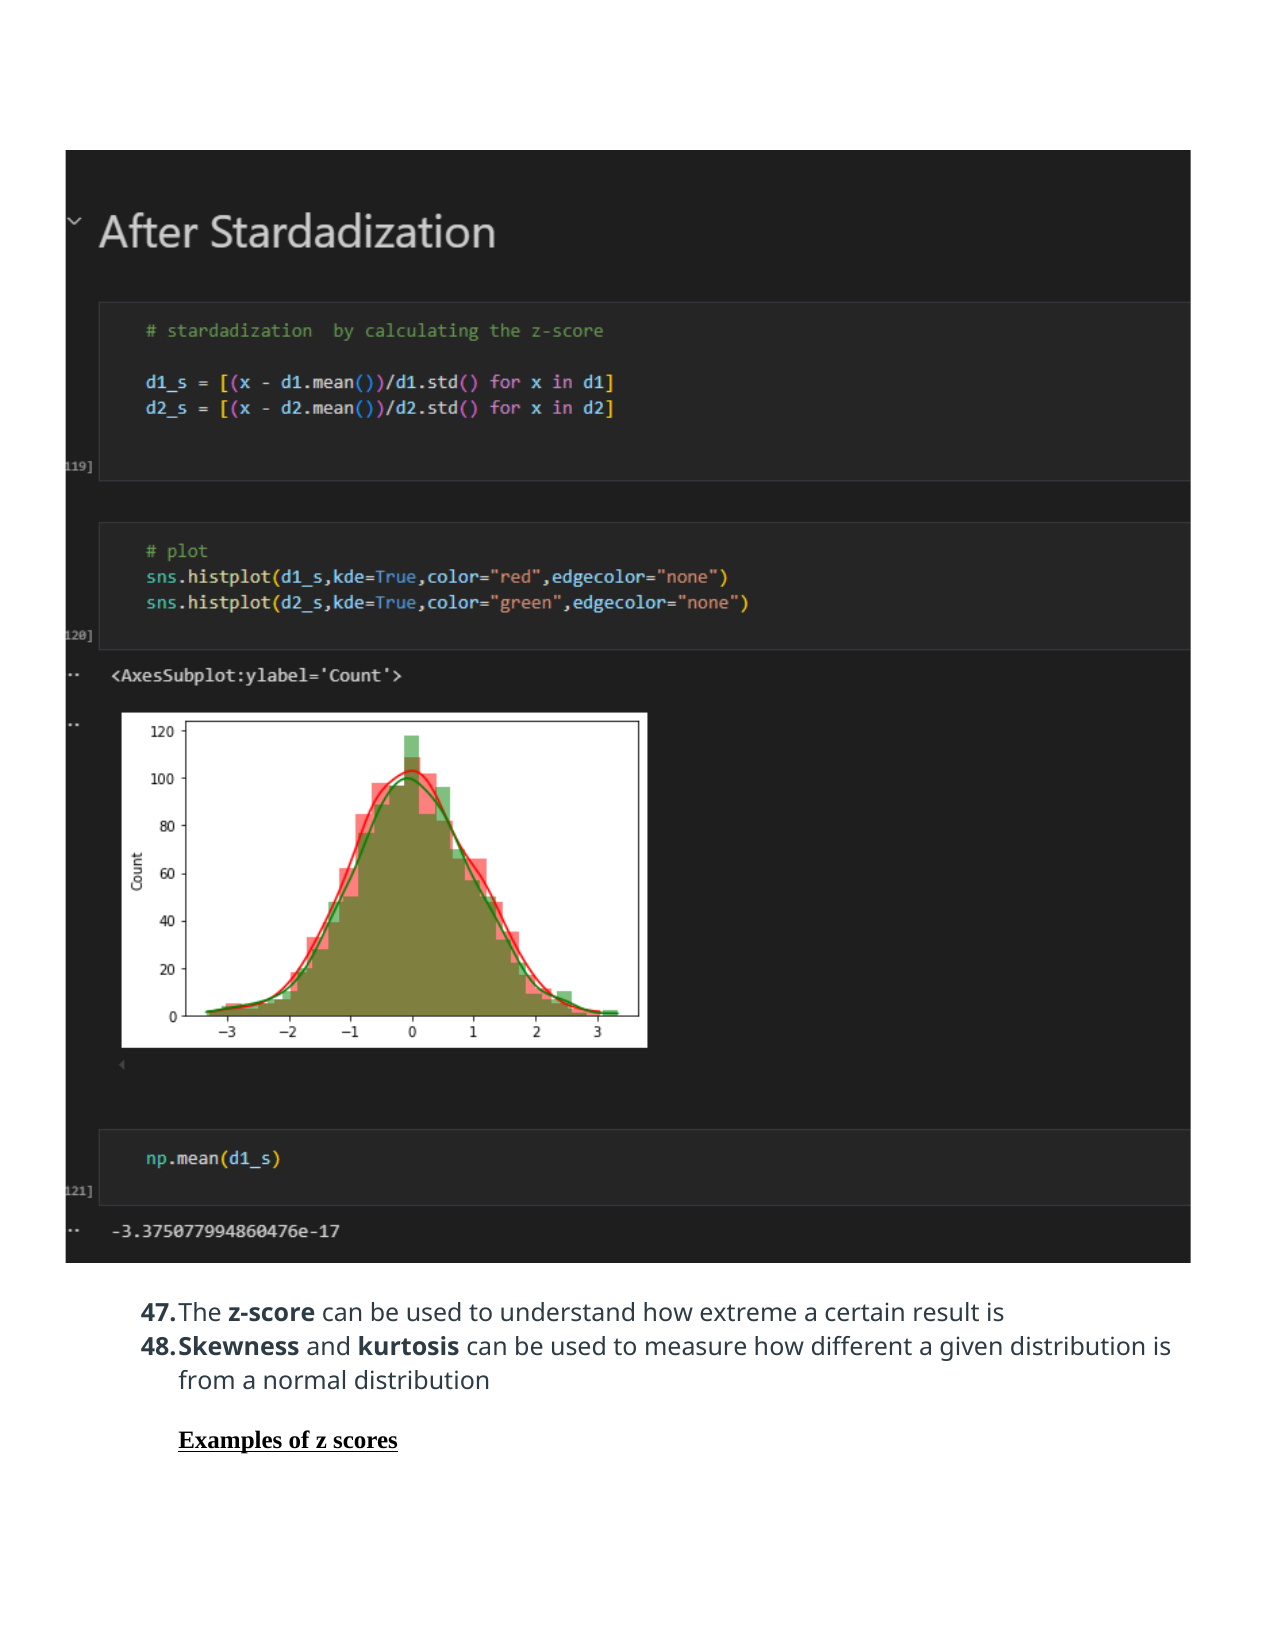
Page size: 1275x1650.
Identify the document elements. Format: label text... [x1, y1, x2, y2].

list The z-score can be used to understand how extreme a certain result is [141, 1294, 1191, 1328]
list Skewness and kurtosis can be used to measure how different a given distribution is from a normal distribution [141, 1328, 1191, 1396]
list Examples of z scores [178, 1426, 1191, 1454]
picture [65, 150, 1191, 1263]
